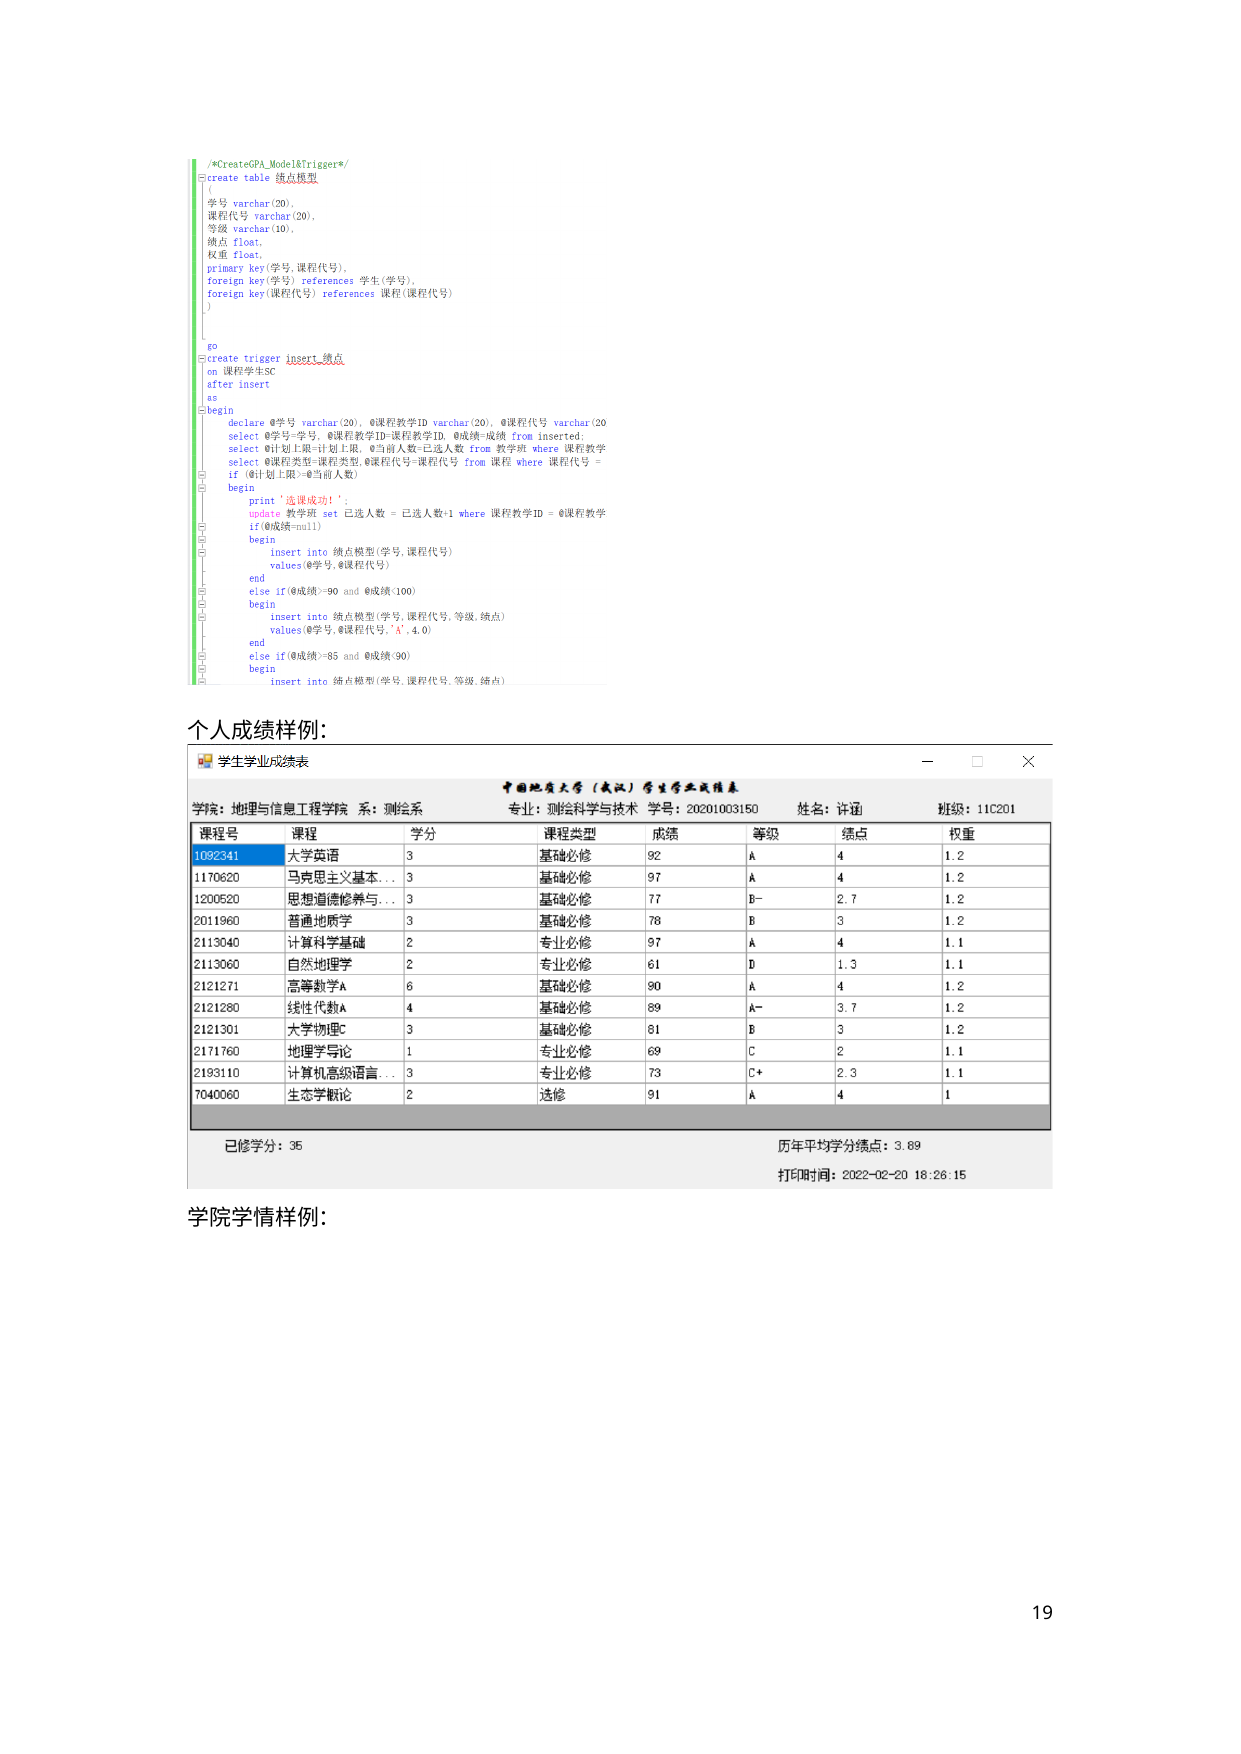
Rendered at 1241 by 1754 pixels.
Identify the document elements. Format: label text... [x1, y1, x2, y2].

picture [187, 744, 1053, 1189]
text 学院学情样例： [187, 1200, 1053, 1232]
text 个人成绩样例： [187, 712, 1053, 744]
picture [187, 159, 607, 685]
